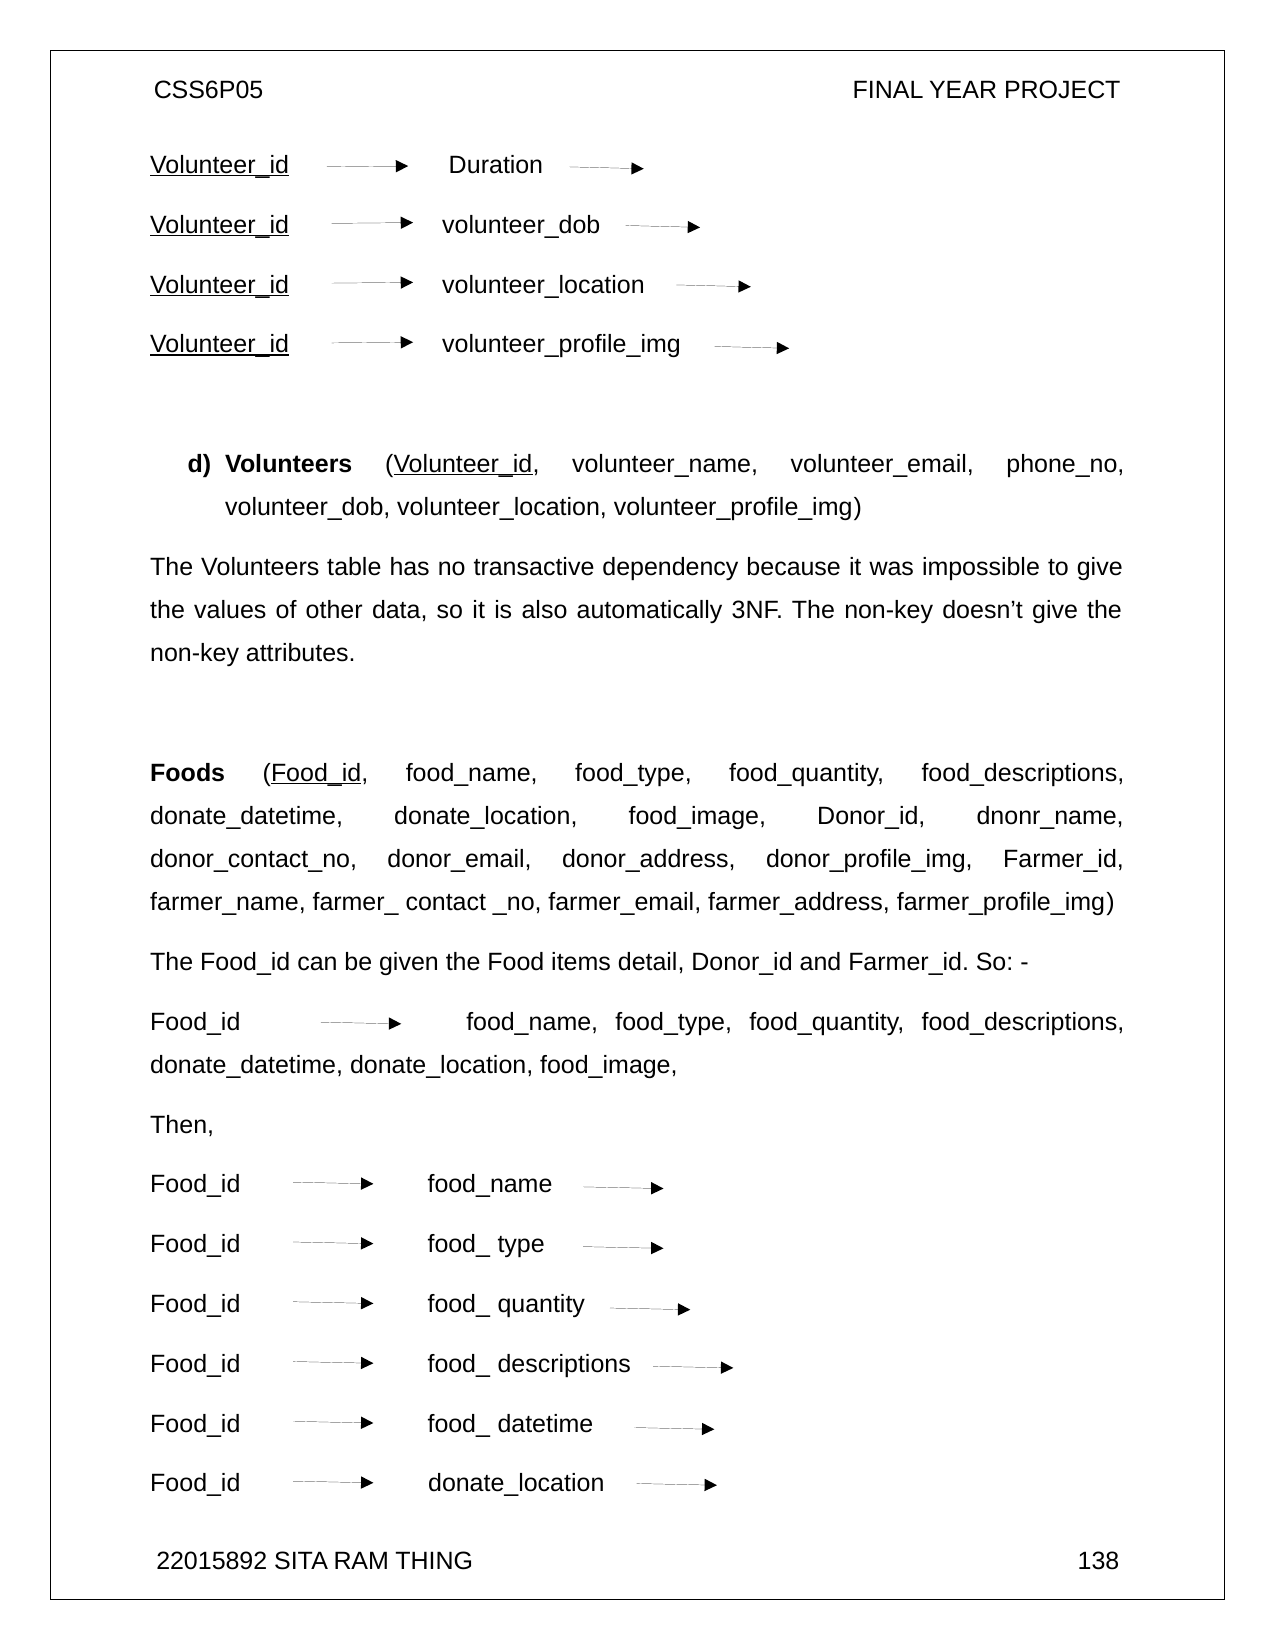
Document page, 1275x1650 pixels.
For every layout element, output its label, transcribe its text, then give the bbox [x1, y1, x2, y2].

text Volunteer_id volunteer_location [150, 269, 1125, 298]
text The Food_id can be given the Food items detail, Donor_id and Farmer_id. So: - [150, 947, 1125, 976]
text Food_id food_ datetime [150, 1408, 1125, 1437]
text Foods (Food_id, food_name, food_type, food_quantity, food_descriptions, donate_datetime, donate_location, food_image, Donor_id, dnonr_name, donor_contact_no, donor_email, donor_address, donor_profile_img, Farmer_id, farmer_name, farmer_ contact _no, farmer_email, farmer_address, farmer_profile_img) [150, 758, 1125, 916]
text The Volunteers table has no transactive dependency because it was impossible to give the values of other data, so it is also automatically 3NF. The non-key doesn’t give the non-key attributes. [150, 552, 1125, 667]
text Food_id food_name [150, 1169, 1125, 1198]
text Food_id donate_location [150, 1468, 1125, 1497]
text Food_id food_ type [150, 1229, 1125, 1258]
text Food_id food_ descriptions [150, 1349, 1125, 1377]
text Volunteer_id volunteer_profile_img [150, 329, 1125, 358]
text Volunteer_id Duration [150, 150, 1125, 179]
text Food_id food_name, food_type, food_quantity, food_descriptions, donate_datetime, donate_location, food_image, [150, 1007, 1125, 1078]
text Volunteer_id volunteer_dob [150, 210, 1125, 238]
list Volunteers (Volunteer_id, volunteer_name, volunteer_email, phone_no, volunteer_dob, volunteer_location, volunteer_profile_img) [187, 449, 1125, 521]
text Then, [150, 1109, 1125, 1138]
text Food_id food_ quantity [150, 1289, 1125, 1318]
